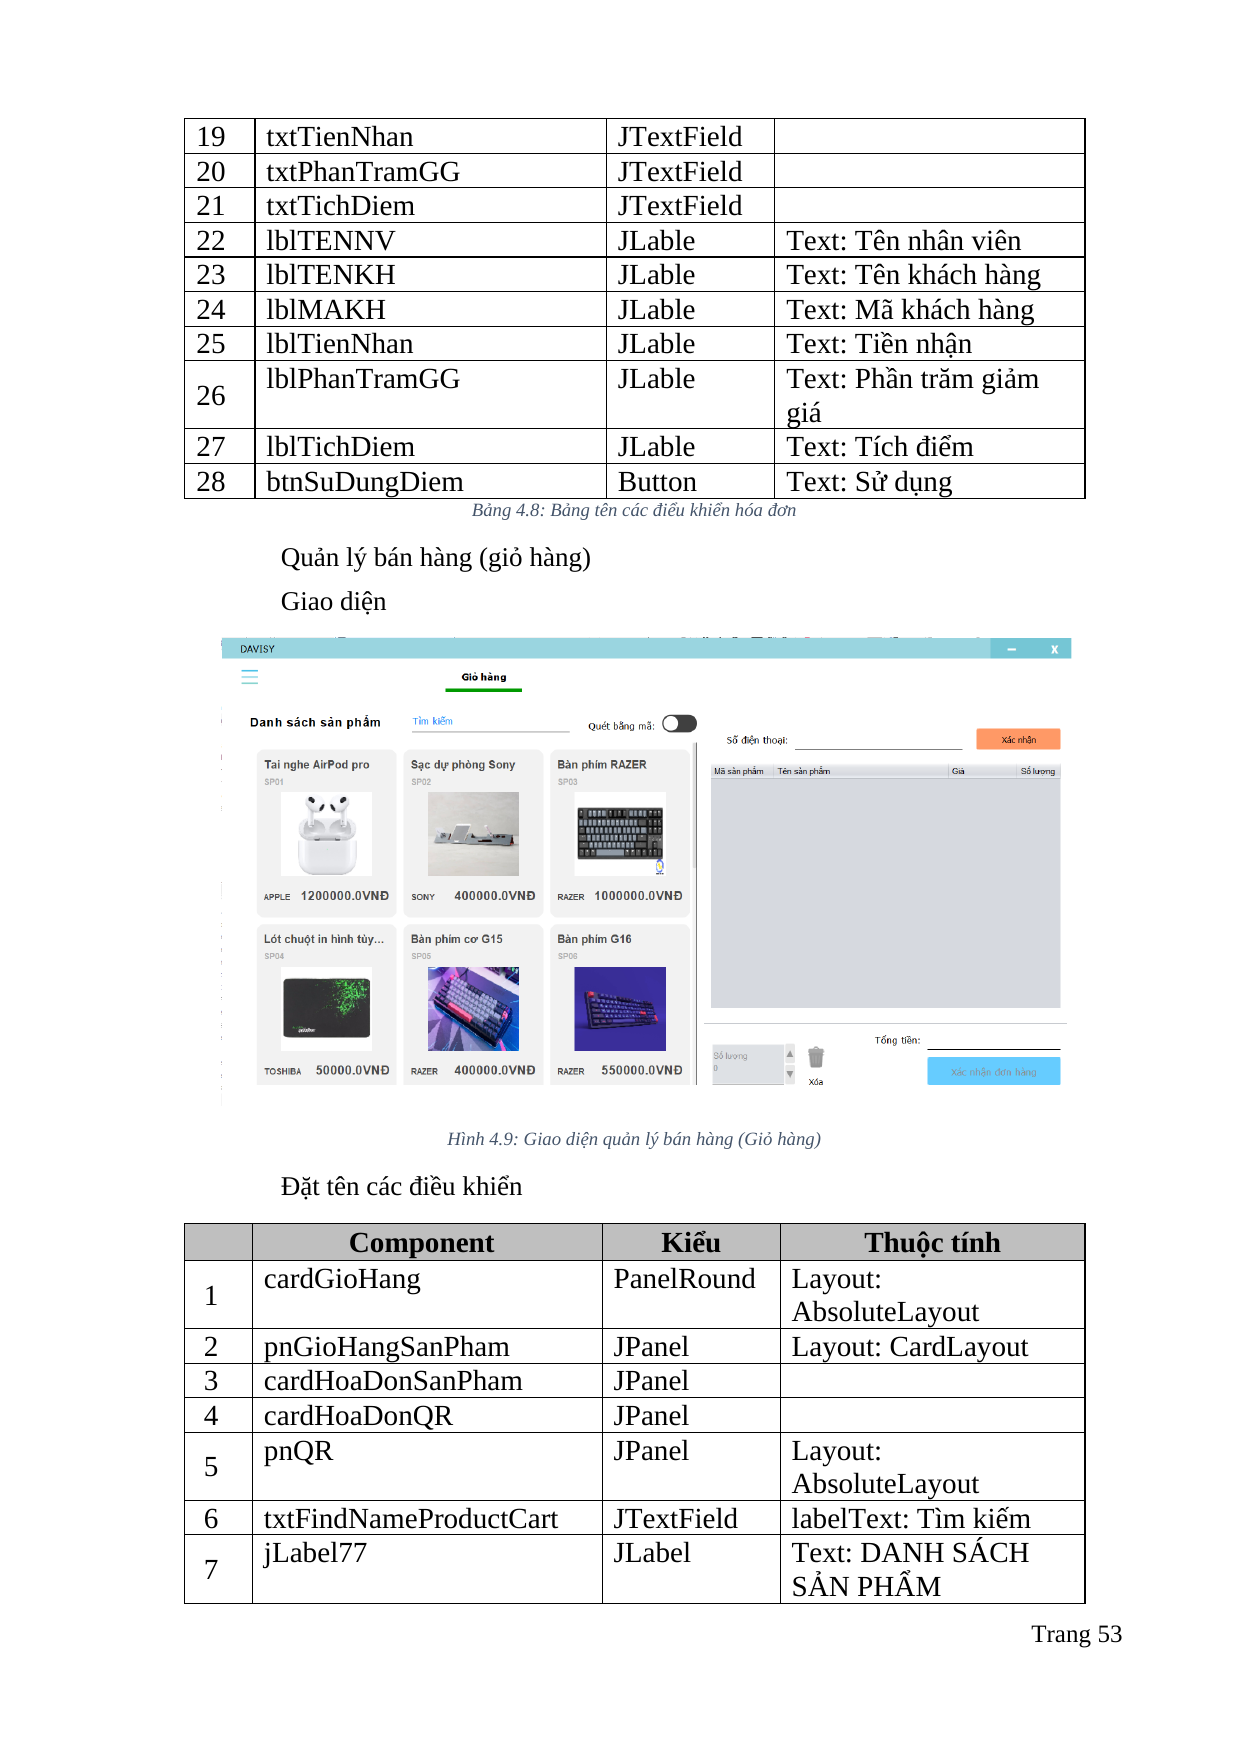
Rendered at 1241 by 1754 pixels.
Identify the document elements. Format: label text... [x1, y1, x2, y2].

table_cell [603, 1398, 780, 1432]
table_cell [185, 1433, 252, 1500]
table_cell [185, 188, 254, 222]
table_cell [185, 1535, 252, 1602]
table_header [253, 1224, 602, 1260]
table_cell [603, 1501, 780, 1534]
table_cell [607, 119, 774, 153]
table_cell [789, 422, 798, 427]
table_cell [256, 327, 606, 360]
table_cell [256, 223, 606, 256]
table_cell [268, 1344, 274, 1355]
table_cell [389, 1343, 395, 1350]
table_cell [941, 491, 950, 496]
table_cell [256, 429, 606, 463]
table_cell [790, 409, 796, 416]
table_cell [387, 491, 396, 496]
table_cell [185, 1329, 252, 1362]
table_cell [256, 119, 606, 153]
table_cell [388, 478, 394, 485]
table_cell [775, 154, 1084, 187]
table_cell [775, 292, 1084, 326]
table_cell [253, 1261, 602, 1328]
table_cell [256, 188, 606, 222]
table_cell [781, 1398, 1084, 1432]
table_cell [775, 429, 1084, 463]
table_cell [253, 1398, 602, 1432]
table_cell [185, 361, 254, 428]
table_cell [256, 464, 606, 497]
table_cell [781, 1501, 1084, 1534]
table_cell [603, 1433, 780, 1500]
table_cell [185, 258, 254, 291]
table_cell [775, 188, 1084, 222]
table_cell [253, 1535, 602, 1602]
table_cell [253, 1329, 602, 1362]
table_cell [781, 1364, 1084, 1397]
text Quản lý bán hàng (giỏ hàng) [243, 541, 1122, 572]
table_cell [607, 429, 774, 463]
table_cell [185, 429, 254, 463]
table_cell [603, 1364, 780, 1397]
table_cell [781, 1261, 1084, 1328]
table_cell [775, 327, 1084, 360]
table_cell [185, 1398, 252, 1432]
text Giao diện [281, 584, 1122, 616]
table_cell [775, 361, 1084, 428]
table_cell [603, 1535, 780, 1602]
picture [221, 637, 1072, 1106]
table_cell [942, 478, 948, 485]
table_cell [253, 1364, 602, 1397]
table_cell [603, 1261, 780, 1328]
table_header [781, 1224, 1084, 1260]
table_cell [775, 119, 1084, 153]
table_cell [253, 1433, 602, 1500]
text Đặt tên các điều khiển [281, 1170, 1122, 1201]
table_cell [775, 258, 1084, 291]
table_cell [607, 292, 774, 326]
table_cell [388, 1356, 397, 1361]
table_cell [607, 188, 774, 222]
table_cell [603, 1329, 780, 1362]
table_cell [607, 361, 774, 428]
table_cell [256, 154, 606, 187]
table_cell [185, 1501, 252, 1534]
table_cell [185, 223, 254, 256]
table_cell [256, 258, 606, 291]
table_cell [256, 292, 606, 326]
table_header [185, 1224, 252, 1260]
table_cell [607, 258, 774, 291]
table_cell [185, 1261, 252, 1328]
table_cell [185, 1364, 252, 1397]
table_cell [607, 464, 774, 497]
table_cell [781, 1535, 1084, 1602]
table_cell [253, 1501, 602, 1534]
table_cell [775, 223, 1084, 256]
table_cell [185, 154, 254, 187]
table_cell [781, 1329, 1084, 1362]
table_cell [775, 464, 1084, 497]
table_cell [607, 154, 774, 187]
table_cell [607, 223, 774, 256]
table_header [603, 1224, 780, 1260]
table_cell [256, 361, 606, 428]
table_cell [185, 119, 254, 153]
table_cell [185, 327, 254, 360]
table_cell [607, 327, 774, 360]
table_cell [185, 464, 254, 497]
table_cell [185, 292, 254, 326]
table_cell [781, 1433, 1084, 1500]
